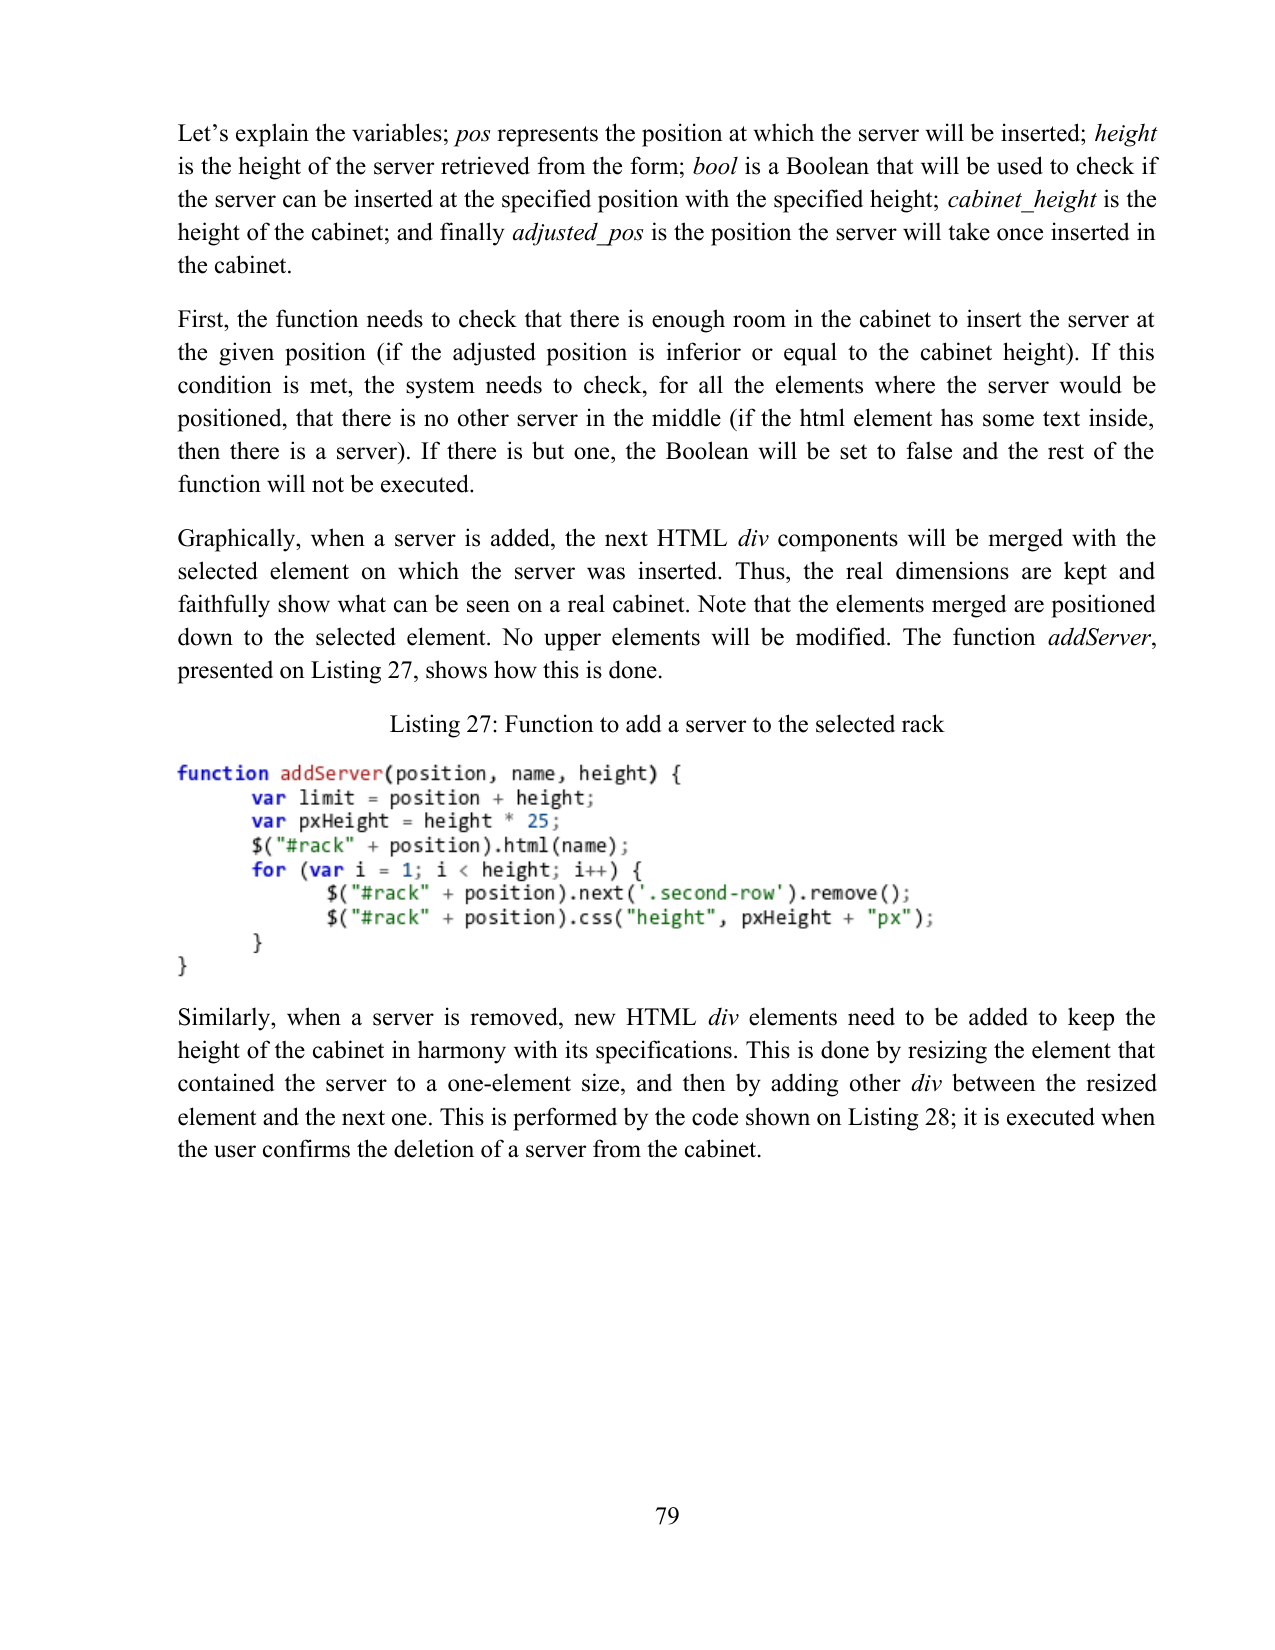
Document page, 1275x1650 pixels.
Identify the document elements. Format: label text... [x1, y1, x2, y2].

text First, the function needs to check that there is enough room in the cabinet to insert the server at the given position (if the adjusted position is inferior or equal to the cabinet height). If this condition is met, the system needs to check, for all the elements where the server would be positioned, that there is no other server in the middle (if the html element has some text inside, then there is a server). If there is but one, the Boolean will be set to false and the rest of the function will not be executed. [177, 304, 1157, 498]
text Listing 27: Function to add a server to the selected rack [177, 709, 1157, 738]
text Let’s explain the variables; pos represents the position at which the server will be inserted; height is the height of the server retrieved from the form; bool is a Boolean that will be used to check if the server can be inserted at the specified position with the specified height; cabinet_height is the height of the cabinet; and finally adjusted_pos is the position the server will take once inserted in the cabinet. [177, 118, 1157, 279]
text Graphically, when a server is added, the next HTML div components will be merged with the selected element on which the server was inserted. Thus, the real dimensions are kept and faithfully show what can be seen on a real cabinet. Note that the elements merged are positioned down to the selected element. No upper elements will be modified. The function addServer, presented on Listing 27, shows how this is done. [177, 523, 1157, 684]
text Similarly, when a server is removed, new HTML div elements need to be added to keep the height of the cabinet in harmony with its specifications. This is done by resizing the element that contained the server to a one-element size, and then by adding other div between the resized element and the next one. This is performed by the code shown on Listing 28; it is executed when the user confirms the deletion of a server from the cabinet. [177, 1002, 1157, 1163]
